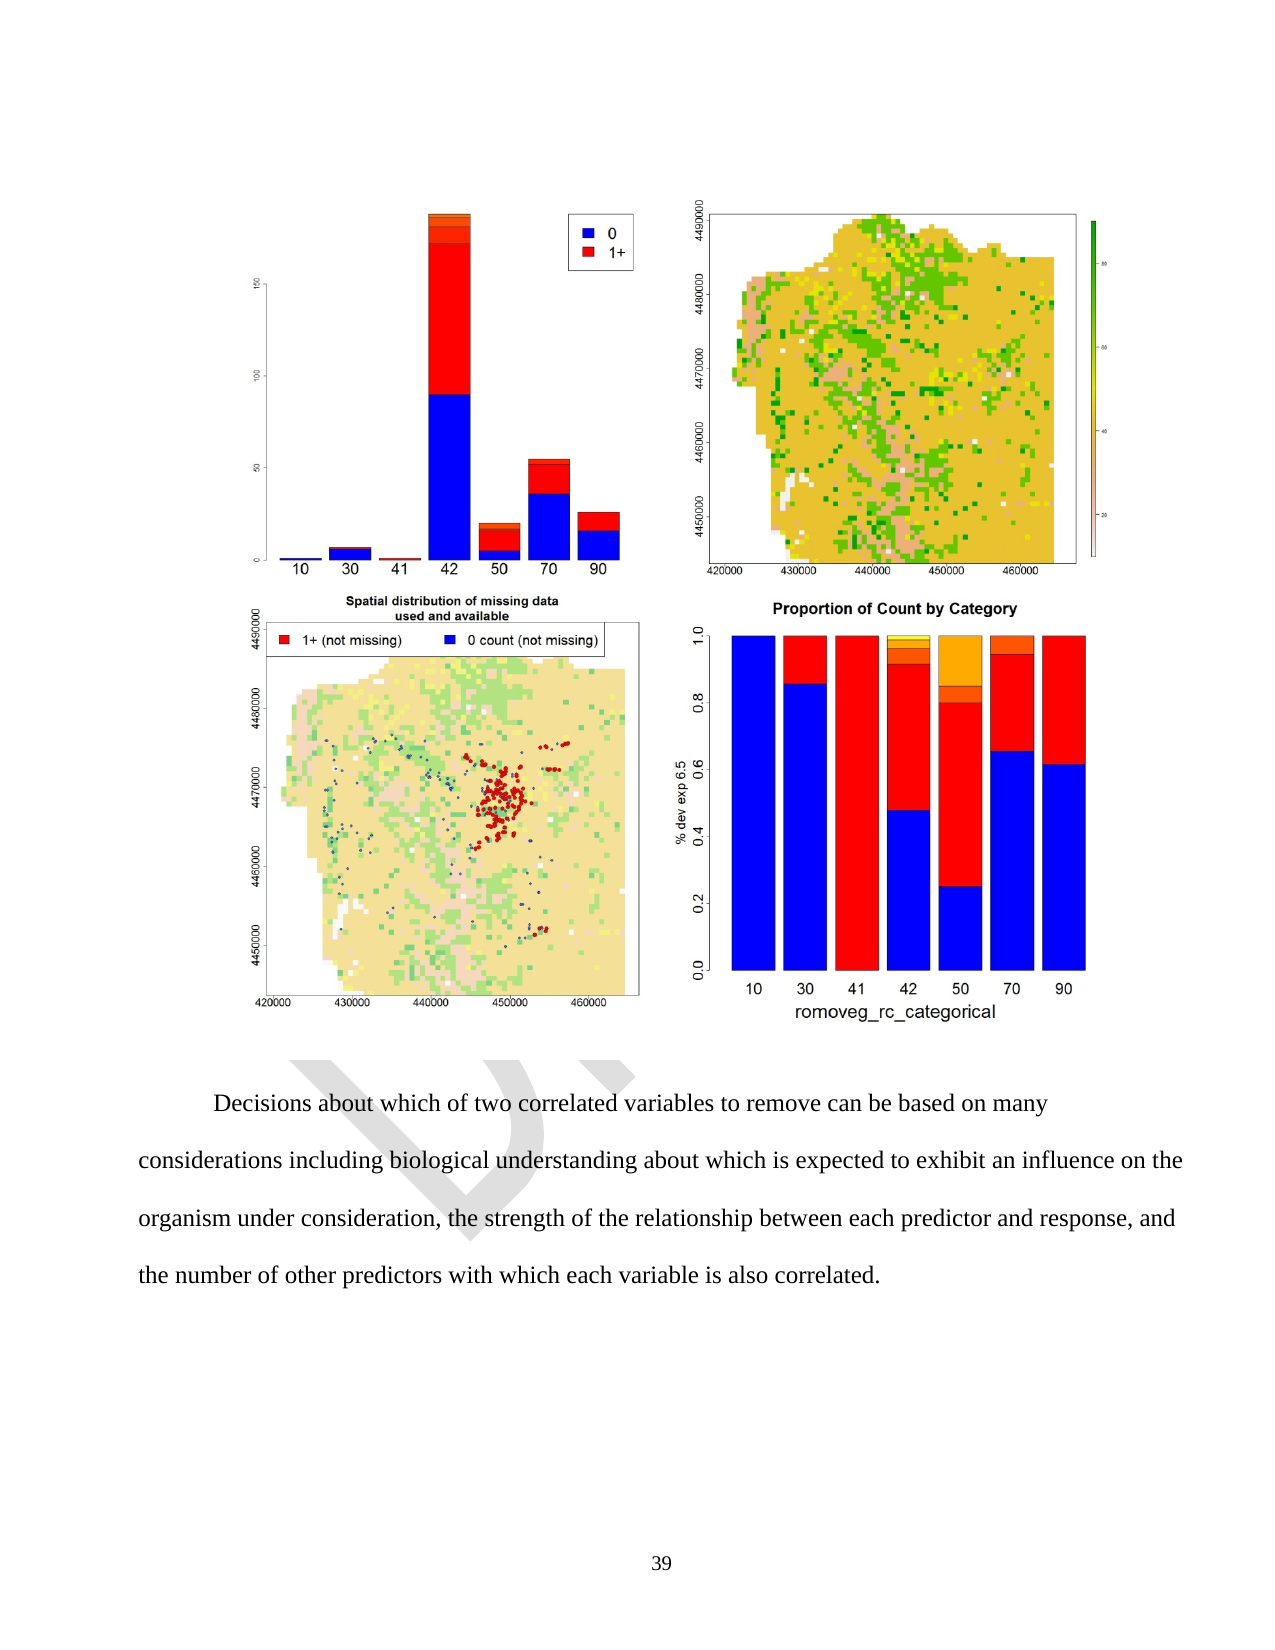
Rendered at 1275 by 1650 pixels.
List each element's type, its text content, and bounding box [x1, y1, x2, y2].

text Decisions about which of two correlated variables to remove can be based on many considerations including biological understanding about which is expected to exhibit an influence on the organism under consideration, the strength of the relationship between each predictor and response, and the number of other predictors with which each variable is also correlated. [138, 1088, 1185, 1289]
picture [213, 150, 1123, 1060]
